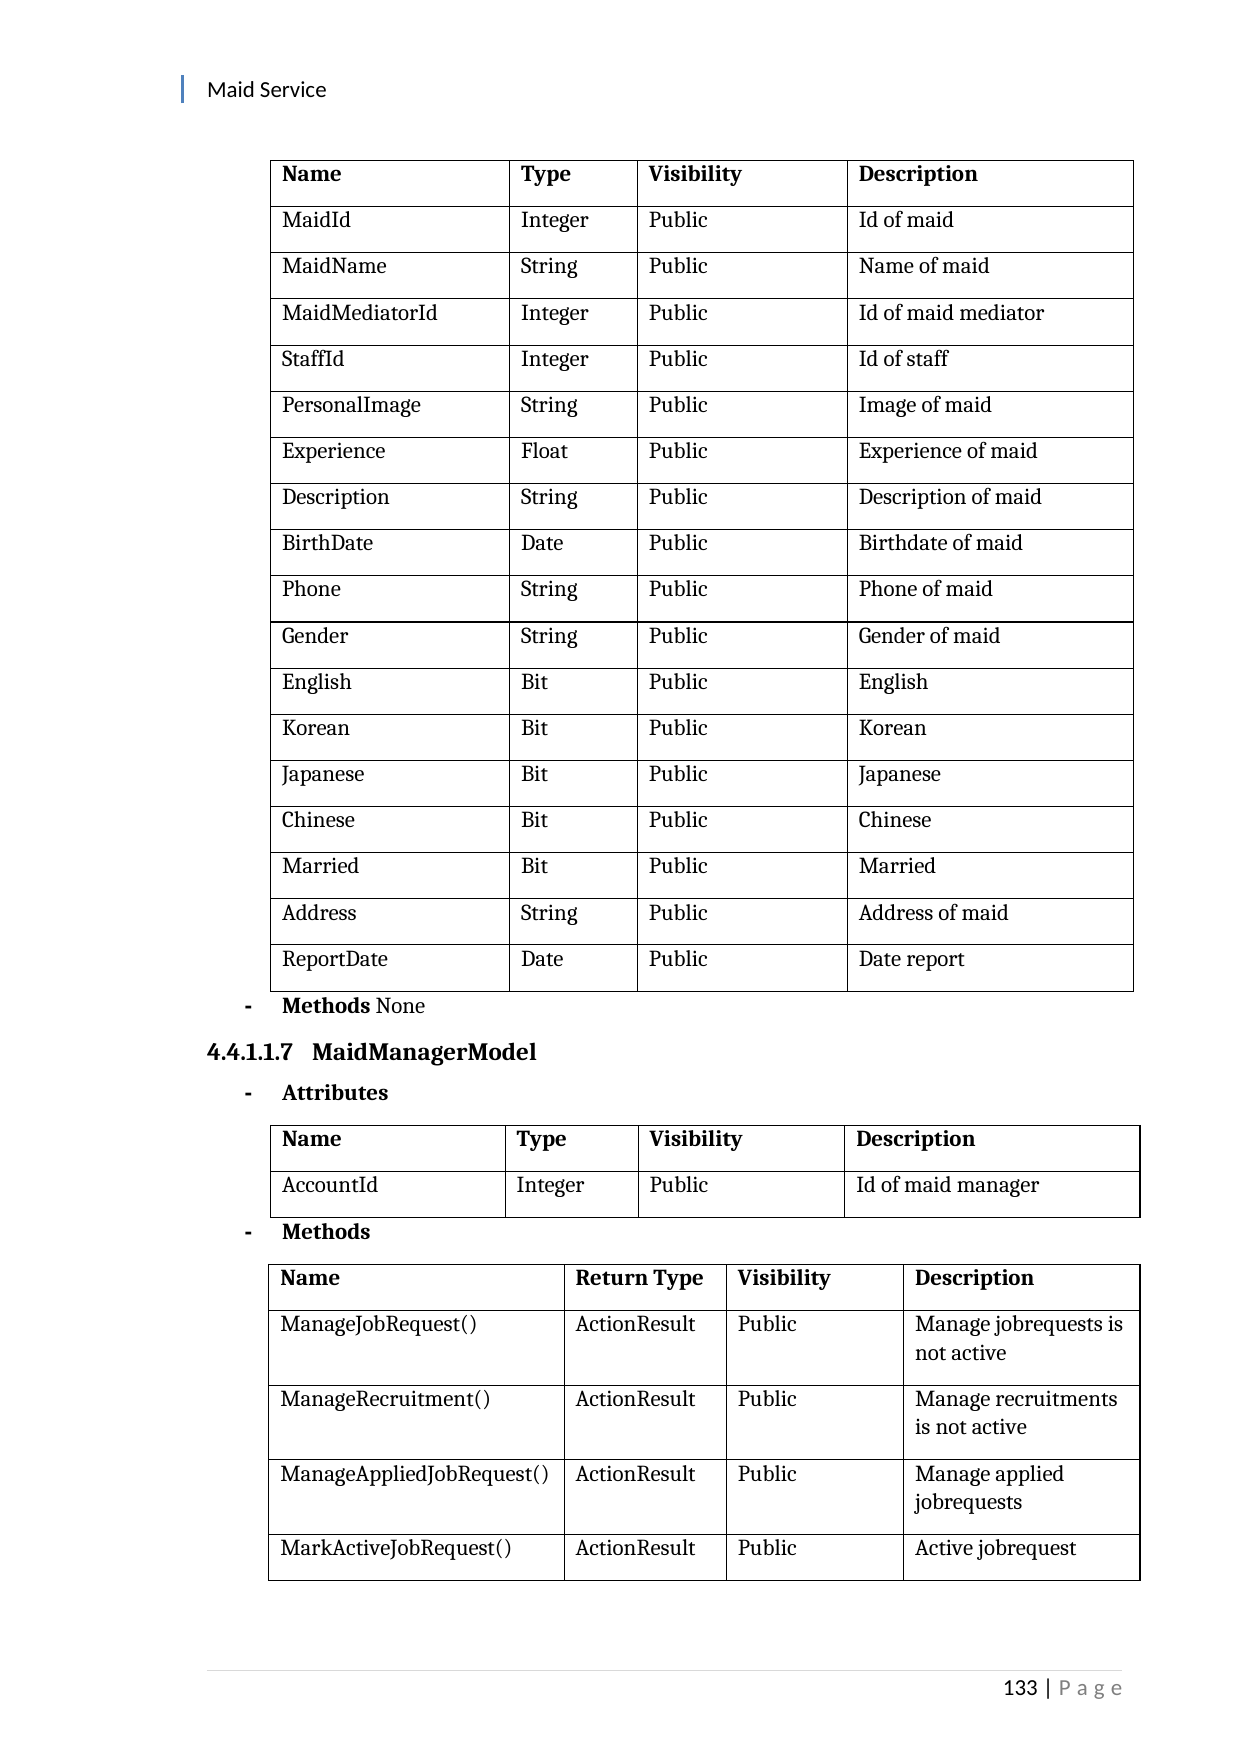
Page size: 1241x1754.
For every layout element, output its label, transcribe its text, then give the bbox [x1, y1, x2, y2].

table_cell ReportDate [271, 945, 509, 991]
table_cell BirthDate [271, 530, 509, 575]
table_cell Gender of maid [848, 623, 1133, 667]
table_cell ActionResult [565, 1311, 726, 1385]
list Methods None [244, 992, 1122, 1019]
table_cell MaidName [271, 253, 509, 298]
table_cell ManageJobRequest() [269, 1311, 564, 1385]
table_cell Float [510, 438, 637, 483]
table_cell MaidMediatorId [271, 299, 509, 344]
table_cell Public [638, 623, 847, 667]
table_cell Active jobrequest [904, 1535, 1139, 1580]
table_cell StaffId [271, 346, 509, 391]
table_cell Public [638, 346, 847, 391]
table_cell Public [638, 899, 847, 944]
table_cell Phone of maid [848, 576, 1133, 621]
table_cell Public [727, 1311, 903, 1385]
table_cell Birthdate of maid [848, 530, 1133, 575]
table_cell Address [271, 899, 509, 944]
table_cell Date report [848, 945, 1133, 991]
table_cell Integer [510, 299, 637, 344]
table_cell Description of maid [848, 484, 1133, 529]
table_cell Chinese [848, 807, 1133, 852]
table_cell String [510, 484, 637, 529]
table_header Description [904, 1265, 1139, 1310]
table_cell String [510, 576, 637, 621]
table_cell Japanese [848, 761, 1133, 806]
table_cell English [271, 669, 509, 714]
table_cell Public [638, 484, 847, 529]
table_cell Public [638, 438, 847, 483]
table_cell Phone [271, 576, 509, 621]
table_cell Description [271, 484, 509, 529]
table_cell Public [638, 669, 847, 714]
table_header Visibility [727, 1265, 903, 1310]
table_cell Public [727, 1386, 903, 1459]
table_cell ActionResult [565, 1535, 726, 1580]
table_cell Id of staff [848, 346, 1133, 391]
table_header Name [269, 1265, 564, 1310]
table_cell Manage recruitments is not active [904, 1386, 1139, 1459]
table_cell Bit [510, 807, 637, 852]
list Methods [244, 1218, 1122, 1245]
table_cell ActionResult [565, 1460, 726, 1534]
table_cell Integer [510, 207, 637, 252]
table_cell Public [638, 253, 847, 298]
table_header Visibility [638, 161, 847, 206]
table_cell Public [638, 853, 847, 898]
table_cell Chinese [271, 807, 509, 852]
table_cell Bit [510, 853, 637, 898]
table_cell Gender [271, 623, 509, 667]
table_cell Bit [510, 715, 637, 760]
table_cell Public [638, 530, 847, 575]
table_cell PersonalImage [271, 392, 509, 437]
table_cell Public [727, 1460, 903, 1534]
list Attributes [244, 1079, 1122, 1106]
table_cell ManageAppliedJobRequest() [269, 1460, 564, 1534]
table_cell Public [638, 761, 847, 806]
table_cell Bit [510, 761, 637, 806]
table_header Name [271, 161, 509, 206]
table_cell Public [638, 392, 847, 437]
table_cell Date [510, 530, 637, 575]
table_header Name [271, 1126, 505, 1171]
table_cell Public [638, 207, 847, 252]
table_header Description [845, 1126, 1139, 1171]
table_cell ActionResult [565, 1386, 726, 1459]
table_cell String [510, 623, 637, 667]
table_header Type [506, 1126, 638, 1171]
table_cell Experience of maid [848, 438, 1133, 483]
table_cell Manage applied jobrequests [904, 1460, 1139, 1534]
table_cell Integer [510, 346, 637, 391]
table_cell Id of maid [848, 207, 1133, 252]
table_cell Public [638, 299, 847, 344]
table_header Description [848, 161, 1133, 206]
table_cell Address of maid [848, 899, 1133, 944]
table_cell Id of maid mediator [848, 299, 1133, 344]
table_cell Manage jobrequests is not active [904, 1311, 1139, 1385]
table_cell Public [727, 1535, 903, 1580]
table_header Visibility [639, 1126, 844, 1171]
table_header Return Type [565, 1265, 726, 1310]
subtitle MaidManagerModel [207, 1037, 1122, 1066]
table_cell Public [638, 945, 847, 991]
table_cell English [848, 669, 1133, 714]
table_header Type [510, 161, 637, 206]
table_cell MarkActiveJobRequest() [269, 1535, 564, 1580]
table_cell Public [638, 715, 847, 760]
table_cell Integer [506, 1172, 638, 1217]
table_cell ManageRecruitment() [269, 1386, 564, 1459]
table_cell String [510, 392, 637, 437]
table_cell Public [638, 807, 847, 852]
table_cell Image of maid [848, 392, 1133, 437]
table_cell Date [510, 945, 637, 991]
table_cell Bit [510, 669, 637, 714]
table_cell Public [639, 1172, 844, 1217]
table_cell AccountId [271, 1172, 505, 1217]
table_cell Public [638, 576, 847, 621]
table_cell Experience [271, 438, 509, 483]
table_cell Japanese [271, 761, 509, 806]
table_cell String [510, 253, 637, 298]
table_cell Married [271, 853, 509, 898]
table_cell Korean [848, 715, 1133, 760]
table_cell Korean [271, 715, 509, 760]
table_cell Id of maid manager [845, 1172, 1139, 1217]
table_cell Married [848, 853, 1133, 898]
table_cell MaidId [271, 207, 509, 252]
table_cell String [510, 899, 637, 944]
table_cell Name of maid [848, 253, 1133, 298]
